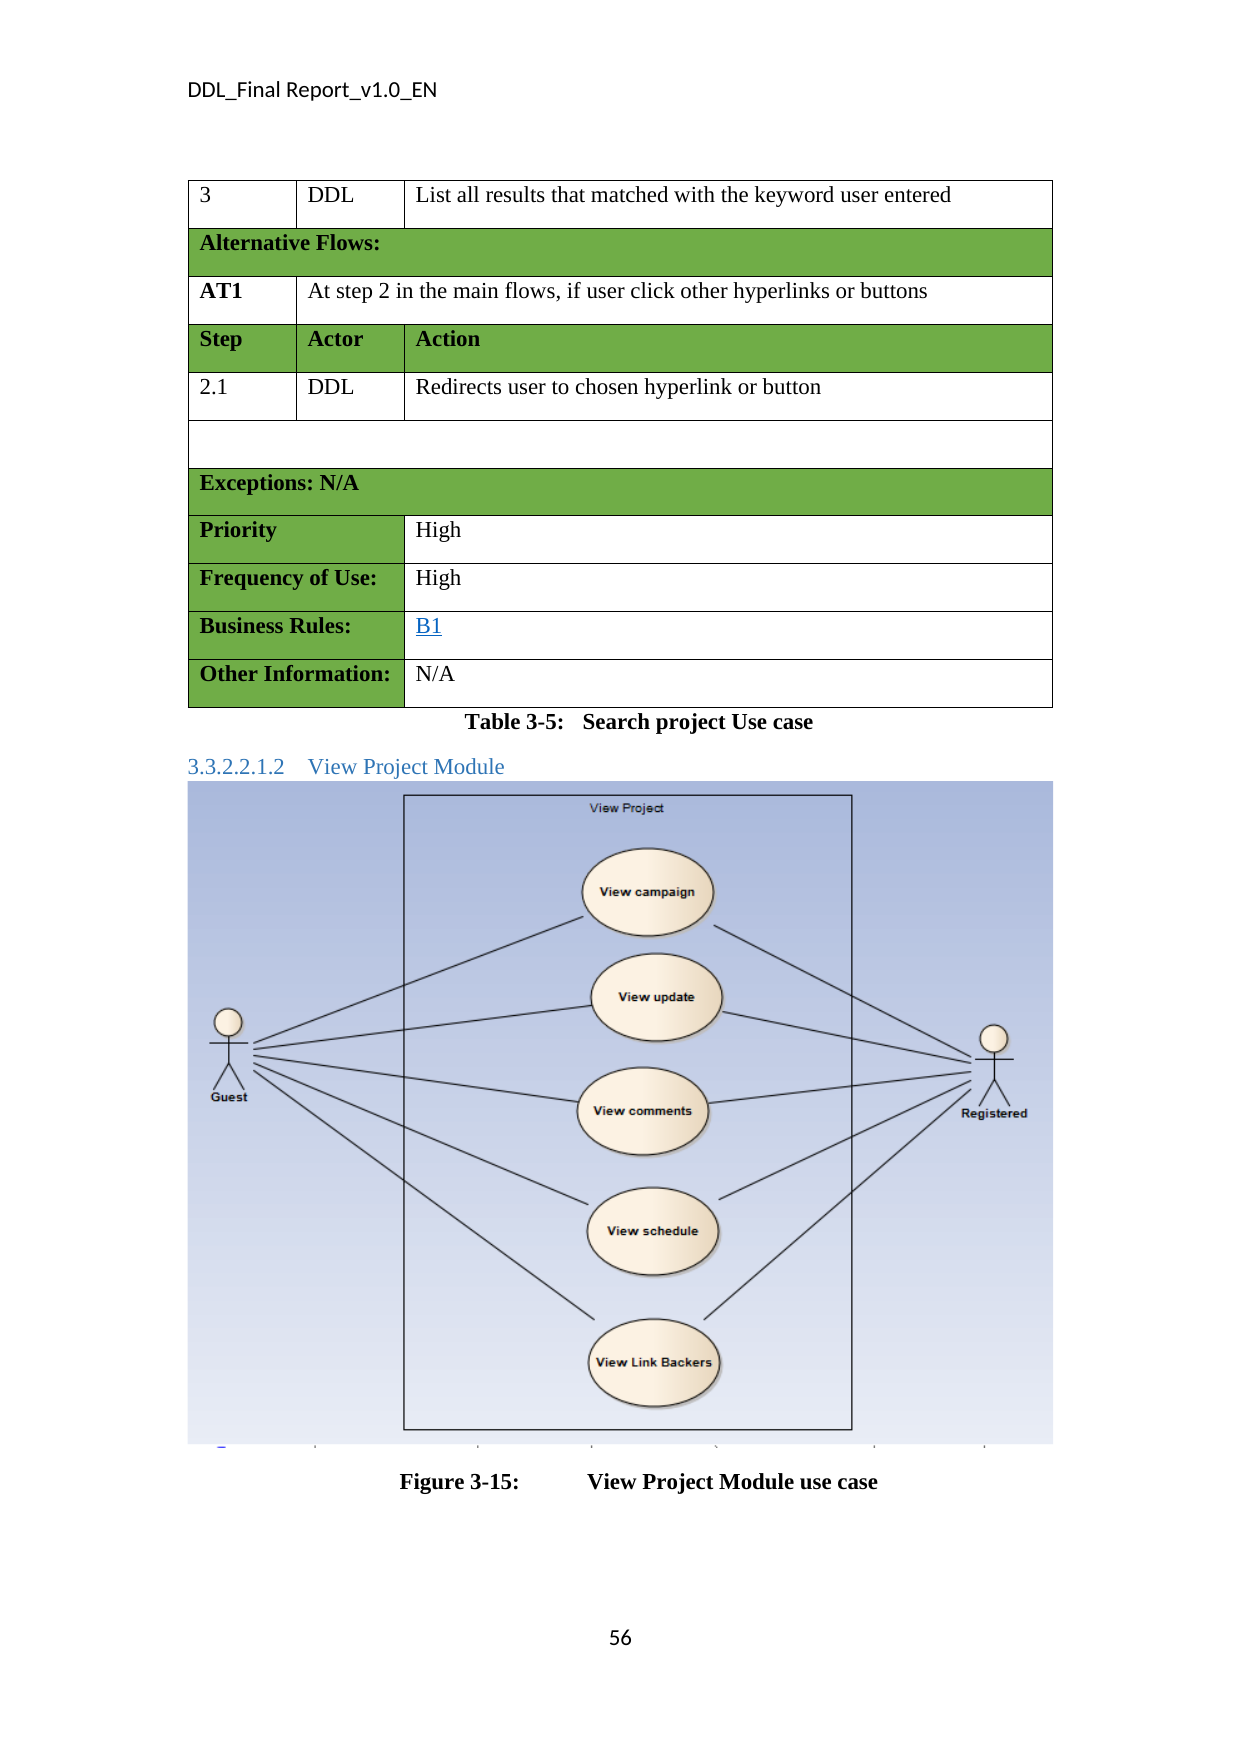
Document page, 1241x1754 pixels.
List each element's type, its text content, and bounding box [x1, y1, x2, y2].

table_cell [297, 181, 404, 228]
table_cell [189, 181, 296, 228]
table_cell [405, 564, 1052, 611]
picture [187, 781, 1054, 1448]
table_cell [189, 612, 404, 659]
text Search project Use case [225, 708, 1053, 734]
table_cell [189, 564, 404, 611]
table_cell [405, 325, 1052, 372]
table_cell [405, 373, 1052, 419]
text View Project Module use case [225, 1468, 1053, 1494]
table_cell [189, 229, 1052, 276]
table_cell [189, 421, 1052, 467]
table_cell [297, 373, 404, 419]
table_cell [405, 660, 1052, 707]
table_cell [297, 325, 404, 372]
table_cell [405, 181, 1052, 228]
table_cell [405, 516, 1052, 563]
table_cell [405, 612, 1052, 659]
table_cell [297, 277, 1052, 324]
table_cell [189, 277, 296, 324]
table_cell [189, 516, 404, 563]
subtitle View Project Module [187, 753, 1053, 779]
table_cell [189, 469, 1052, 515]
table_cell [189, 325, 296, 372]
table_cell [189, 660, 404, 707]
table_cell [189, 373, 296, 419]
